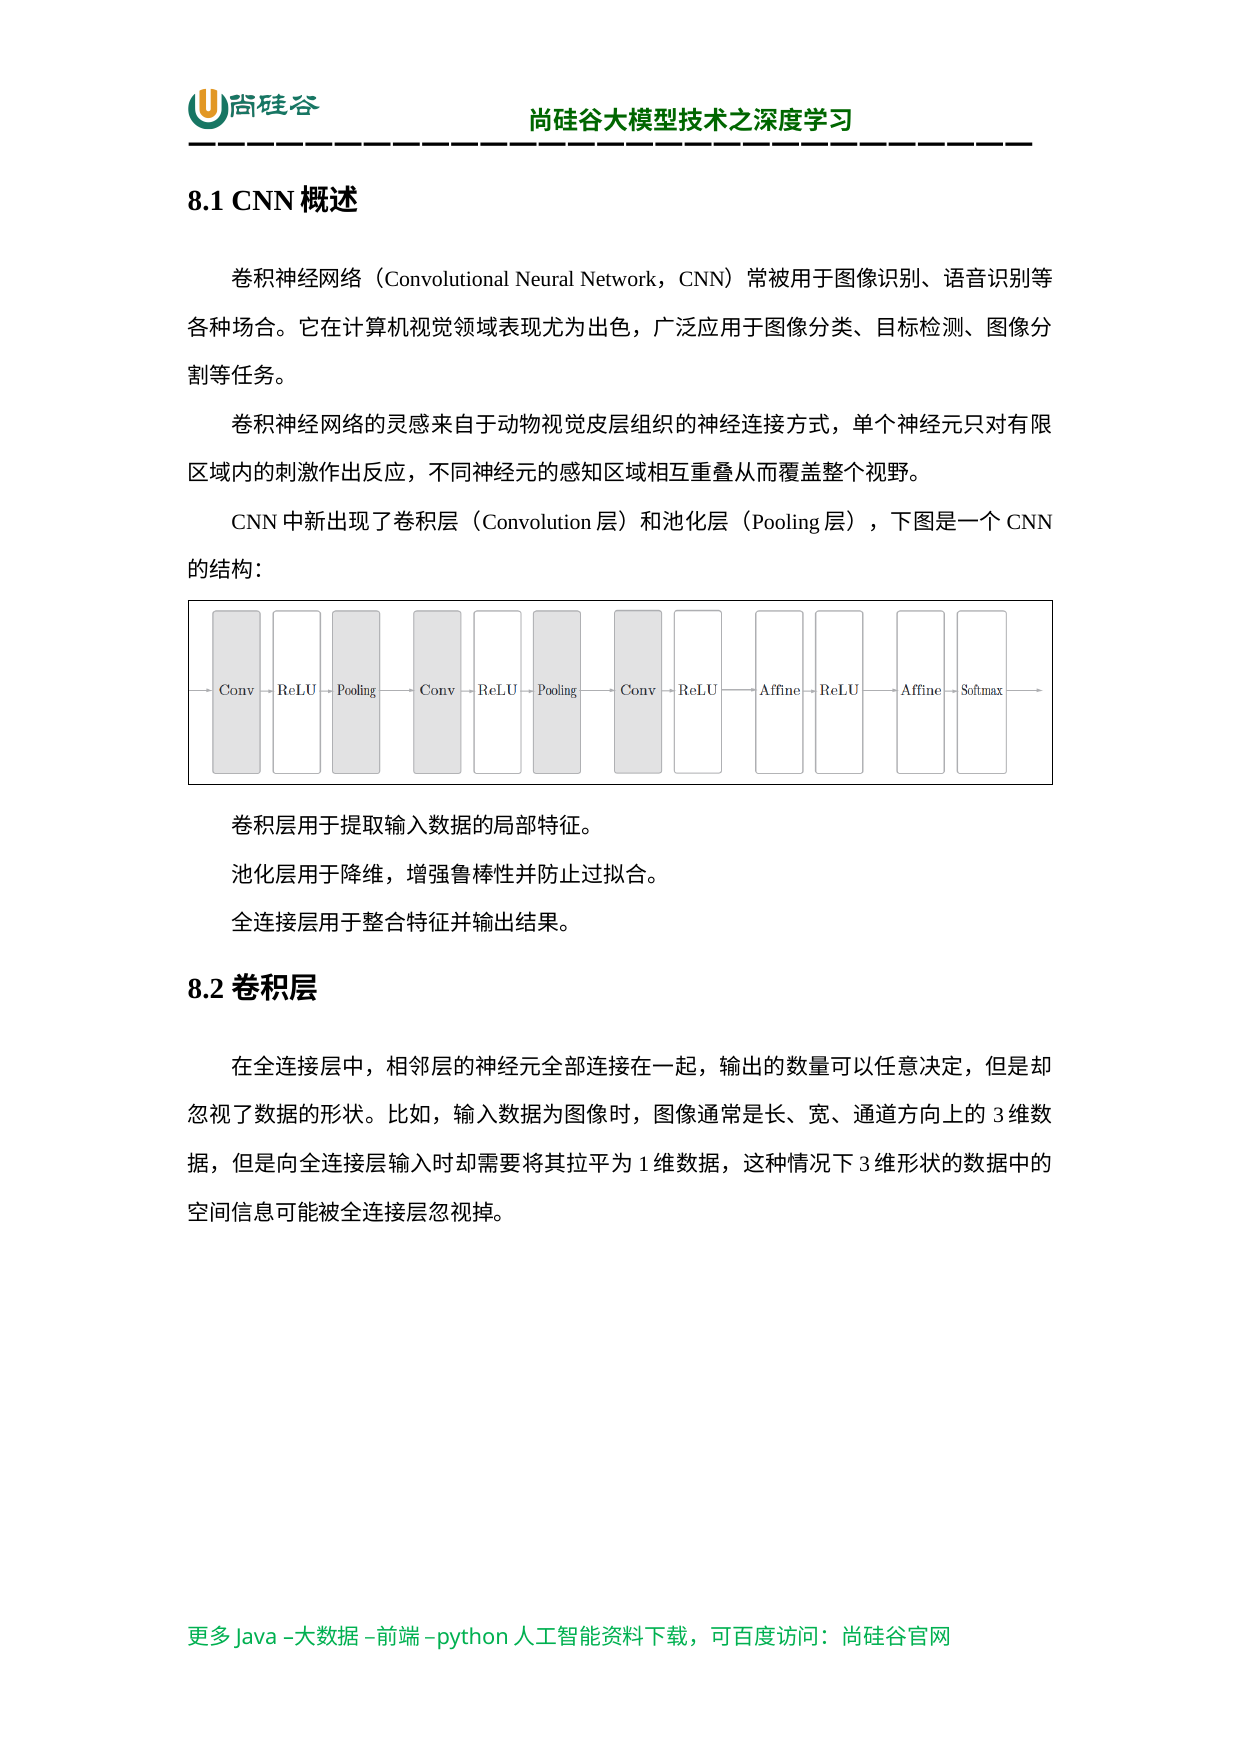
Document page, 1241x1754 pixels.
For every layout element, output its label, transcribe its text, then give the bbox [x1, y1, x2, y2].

text CNN概述 [187, 165, 1053, 230]
text 卷积神经网络的灵感来自于动物视觉皮层组织的神经连接方式，单个神经元只对有限区域内的刺激作出反应，不同神经元的感知区域相互重叠从而覆盖整个视野。 [187, 406, 1053, 487]
text 卷积层 [187, 953, 1053, 1018]
picture [189, 601, 1052, 784]
text 全连接层用于整合特征并输出结果。 [187, 904, 1053, 937]
text 卷积神经网络（Convolutional Neural Network，CNN）常被用于图像识别、语音识别等各种场合。它在计算机视觉领域表现尤为出色，广泛应用于图像分类、目标检测、图像分割等任务。 [187, 260, 1053, 390]
text 池化层用于降维，增强鲁棒性并防止过拟合。 [187, 856, 1053, 889]
text 卷积层用于提取输入数据的局部特征。 [187, 808, 1053, 840]
picture [187, 88, 321, 130]
text 在全连接层中，相邻层的神经元全部连接在一起，输出的数量可以任意决定，但是却忽视了数据的形状。比如，输入数据为图像时，图像通常是长、宽、通道方向上的3维数据，但是向全连接层输入时却需要将其拉平为1维数据，这种情况下3维形状的数据中的空间信息可能被全连接层忽视掉。 [187, 1048, 1053, 1227]
text CNN中新出现了卷积层（Convolution层）和池化层（Pooling层），下图是一个CNN的结构： [187, 503, 1053, 584]
